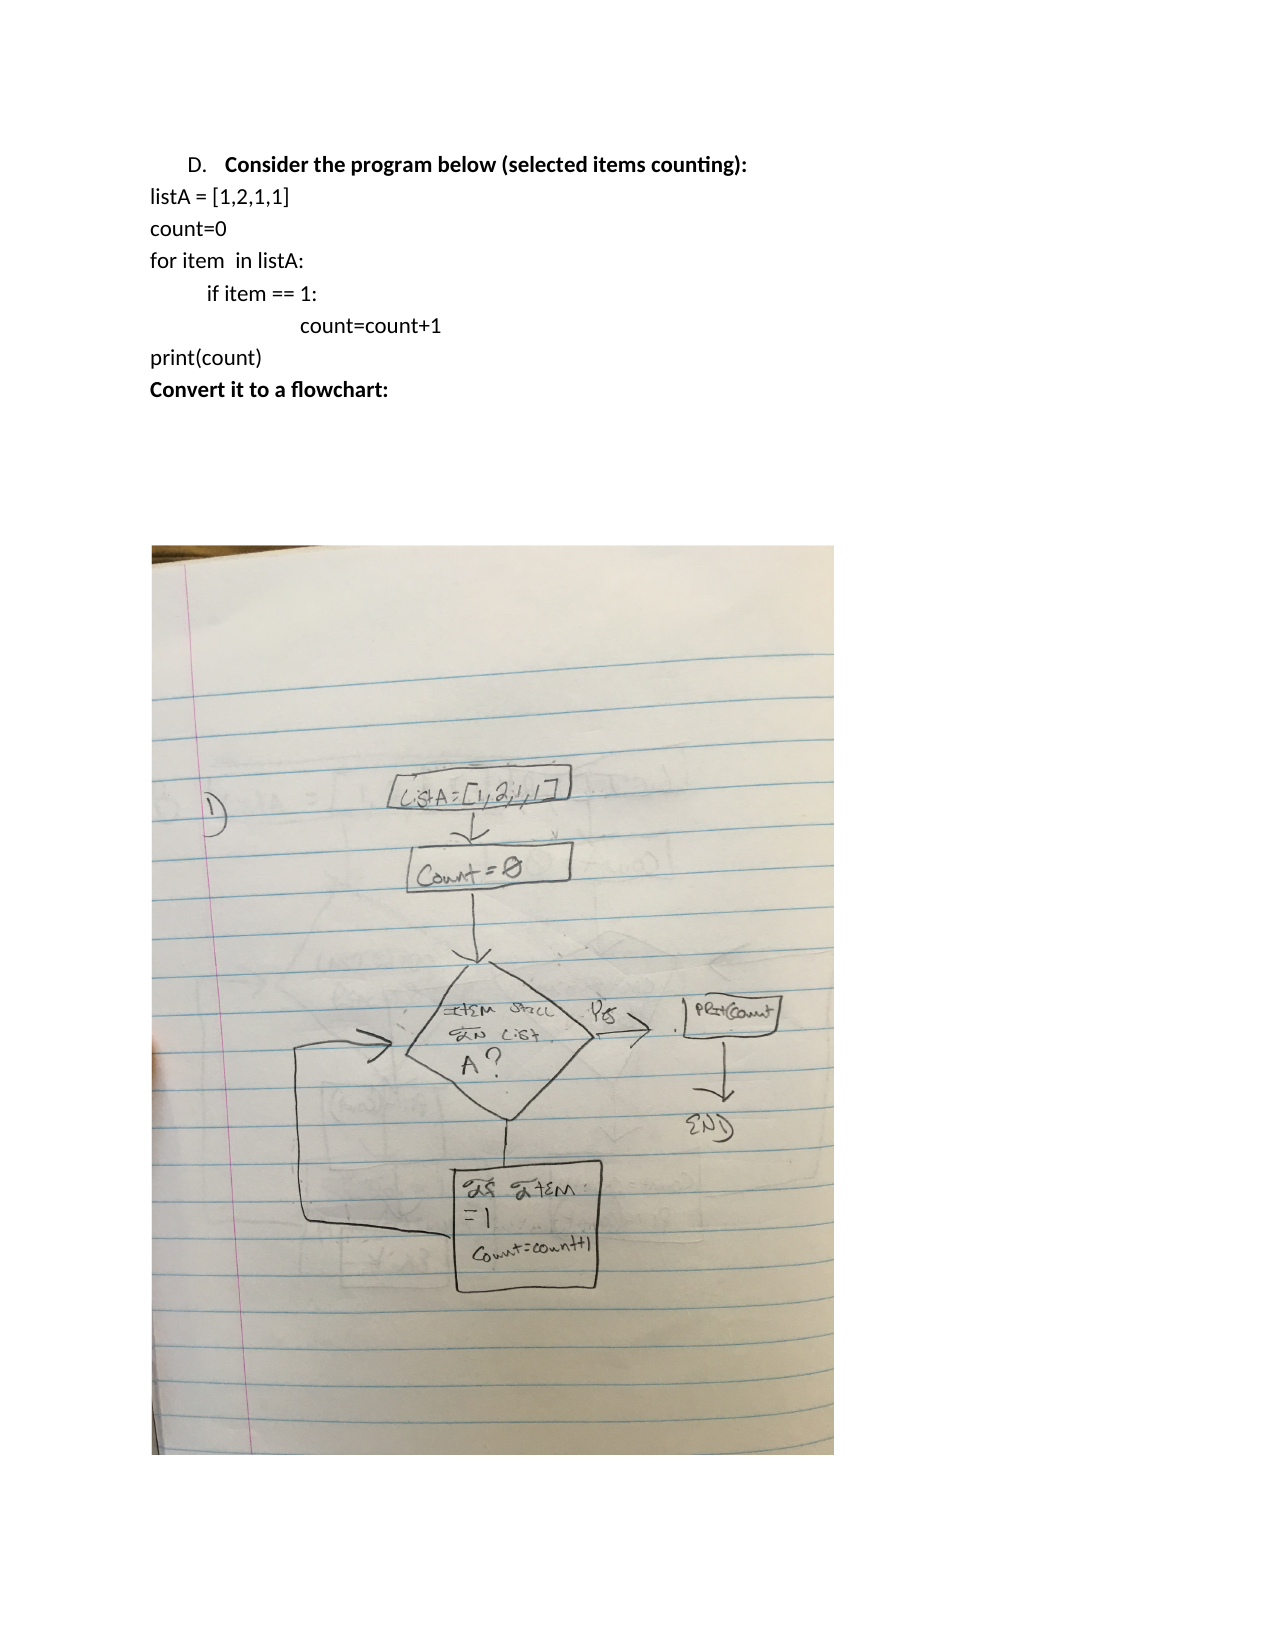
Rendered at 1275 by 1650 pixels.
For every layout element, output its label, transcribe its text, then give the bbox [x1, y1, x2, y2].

text count=count+1 [150, 311, 1125, 339]
list Consider the program below (selected items counting): [187, 150, 1125, 178]
text Convert it to a flowchart: [150, 375, 1125, 403]
text if item == 1: [150, 279, 1125, 307]
text print(count) [150, 343, 1125, 371]
text for item in listA: [150, 247, 1125, 274]
text listA = [1,2,1,1] [150, 182, 1125, 210]
picture [152, 547, 834, 1454]
text count=0 [150, 214, 1125, 242]
